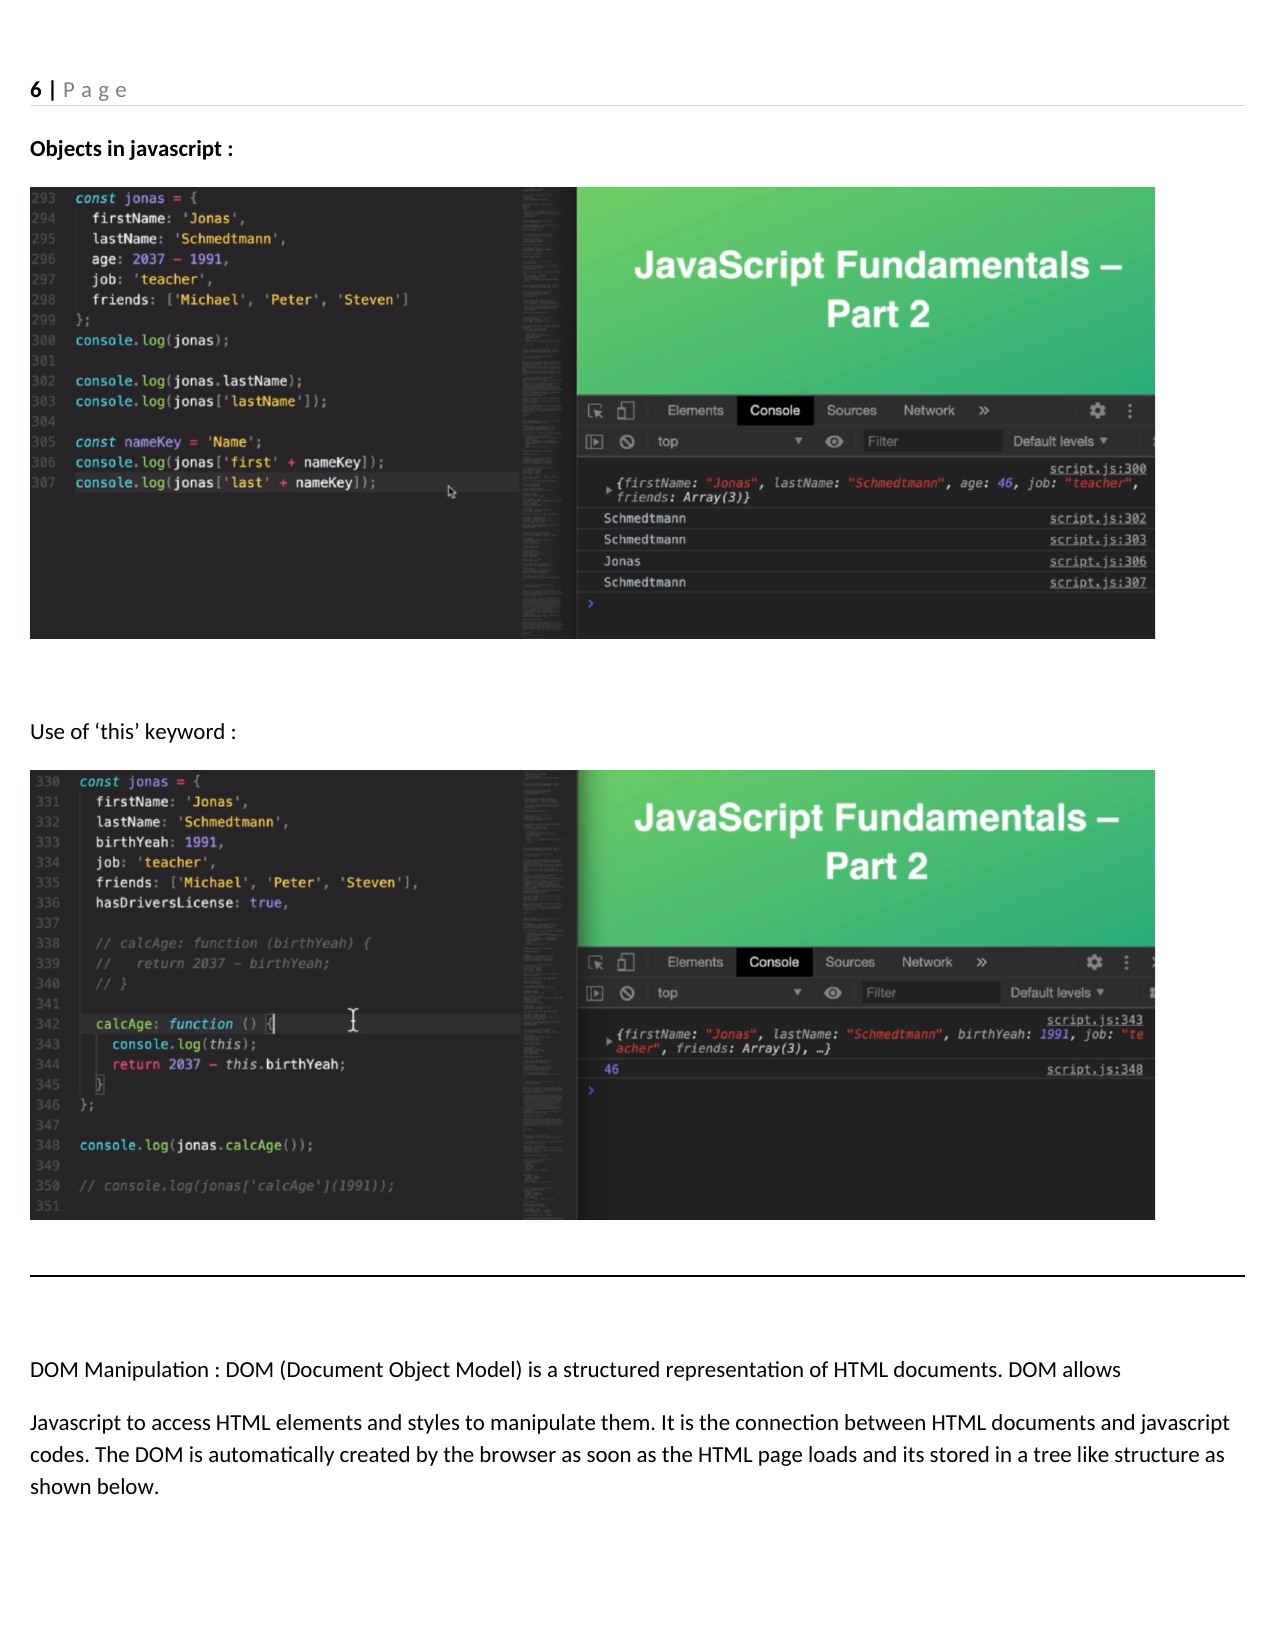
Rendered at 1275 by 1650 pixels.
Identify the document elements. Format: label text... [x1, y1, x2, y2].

picture [30, 187, 1155, 639]
text Use of ‘this’ keyword : [30, 717, 1245, 745]
text Javascript to access HTML elements and styles to manipulate them. It is the connection between HTML documents and javascript codes. The DOM is automatically created by the browser as soon as the HTML page loads and its stored in a tree like structure as shown below. [30, 1408, 1245, 1500]
text Objects in javascript : [30, 134, 1245, 162]
picture [30, 770, 1155, 1220]
text DOM Manipulation : DOM (Document Object Model) is a structured representation of HTML documents. DOM allows [30, 1355, 1245, 1383]
